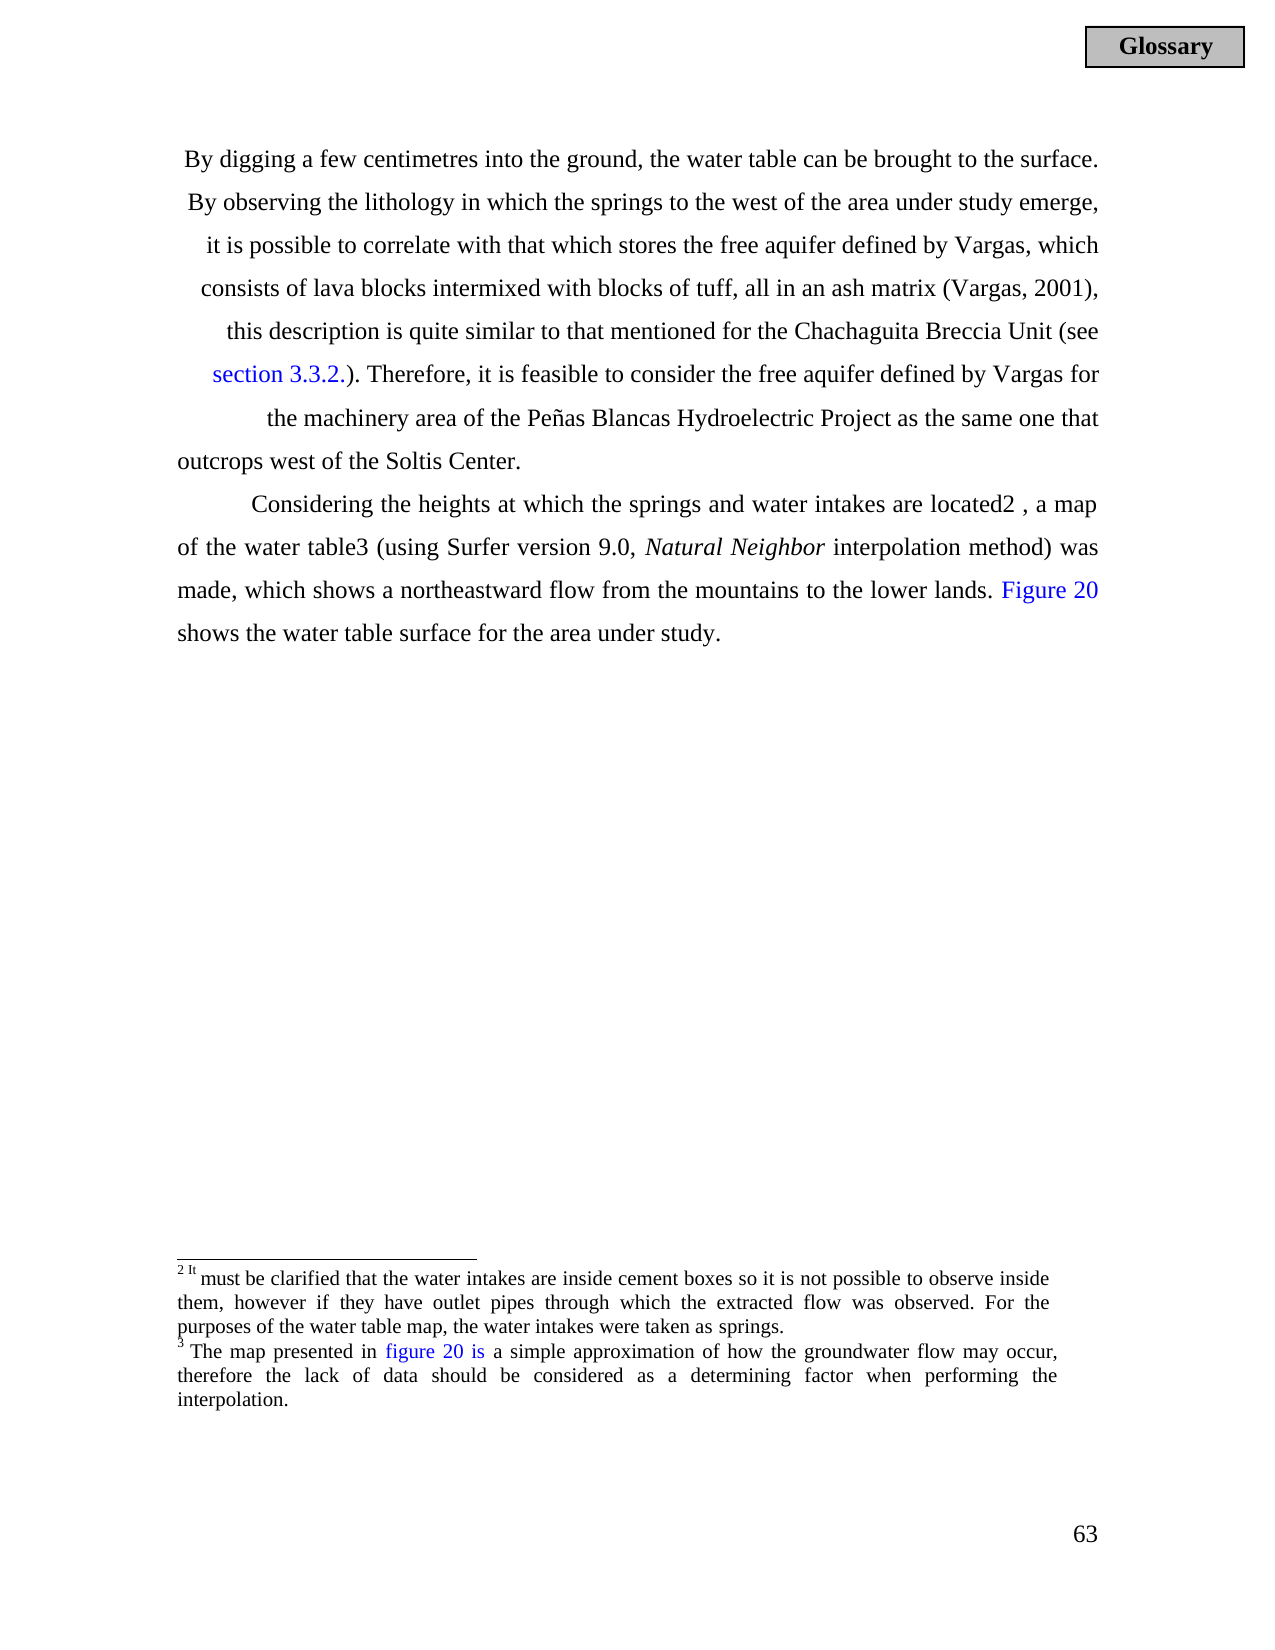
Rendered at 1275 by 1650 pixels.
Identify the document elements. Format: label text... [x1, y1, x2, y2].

text outcrops west of the Soltis Center. [177, 446, 1119, 475]
text By digging a few centimetres into the ground, the water table can be brought to the surface. By observing the lithology in which the springs to the west of the area under study emerge, it is possible to correlate with that which stores the free aquifer defined by Vargas, which consists of lava blocks intermixed with blocks of tuff, all in an ash matrix (Vargas, 2001), this description is quite similar to that mentioned for the Chachaguita Breccia Unit (see section 3.3.2.). Therefore, it is feasible to consider the free aquifer defined by Vargas for the machinery area of the Peñas Blancas Hydroelectric Project as the same one that [182, 144, 1099, 431]
text 2 It must be clarified that the water intakes are inside cement boxes so it is not possible to observe inside them, however if they have outlet pipes through which the extracted flow was observed. For the purposes of the water table map, the water intakes were taken as springs. [177, 1257, 1051, 1338]
text Considering the heights at which the springs and water intakes are located2 , a map of the water table3 (using Surfer version 9.0, Natural Neighbor interpolation method) was made, which shows a northeastward flow from the mountains to the lower lands. Figure 20 shows the water table surface for the area under study. [177, 489, 1099, 647]
text 3 The map presented in figure 20 is a simple approximation of how the groundwater flow may occur, therefore the lack of data should be considered as a determining factor when performing the interpolation. [177, 1339, 1059, 1411]
